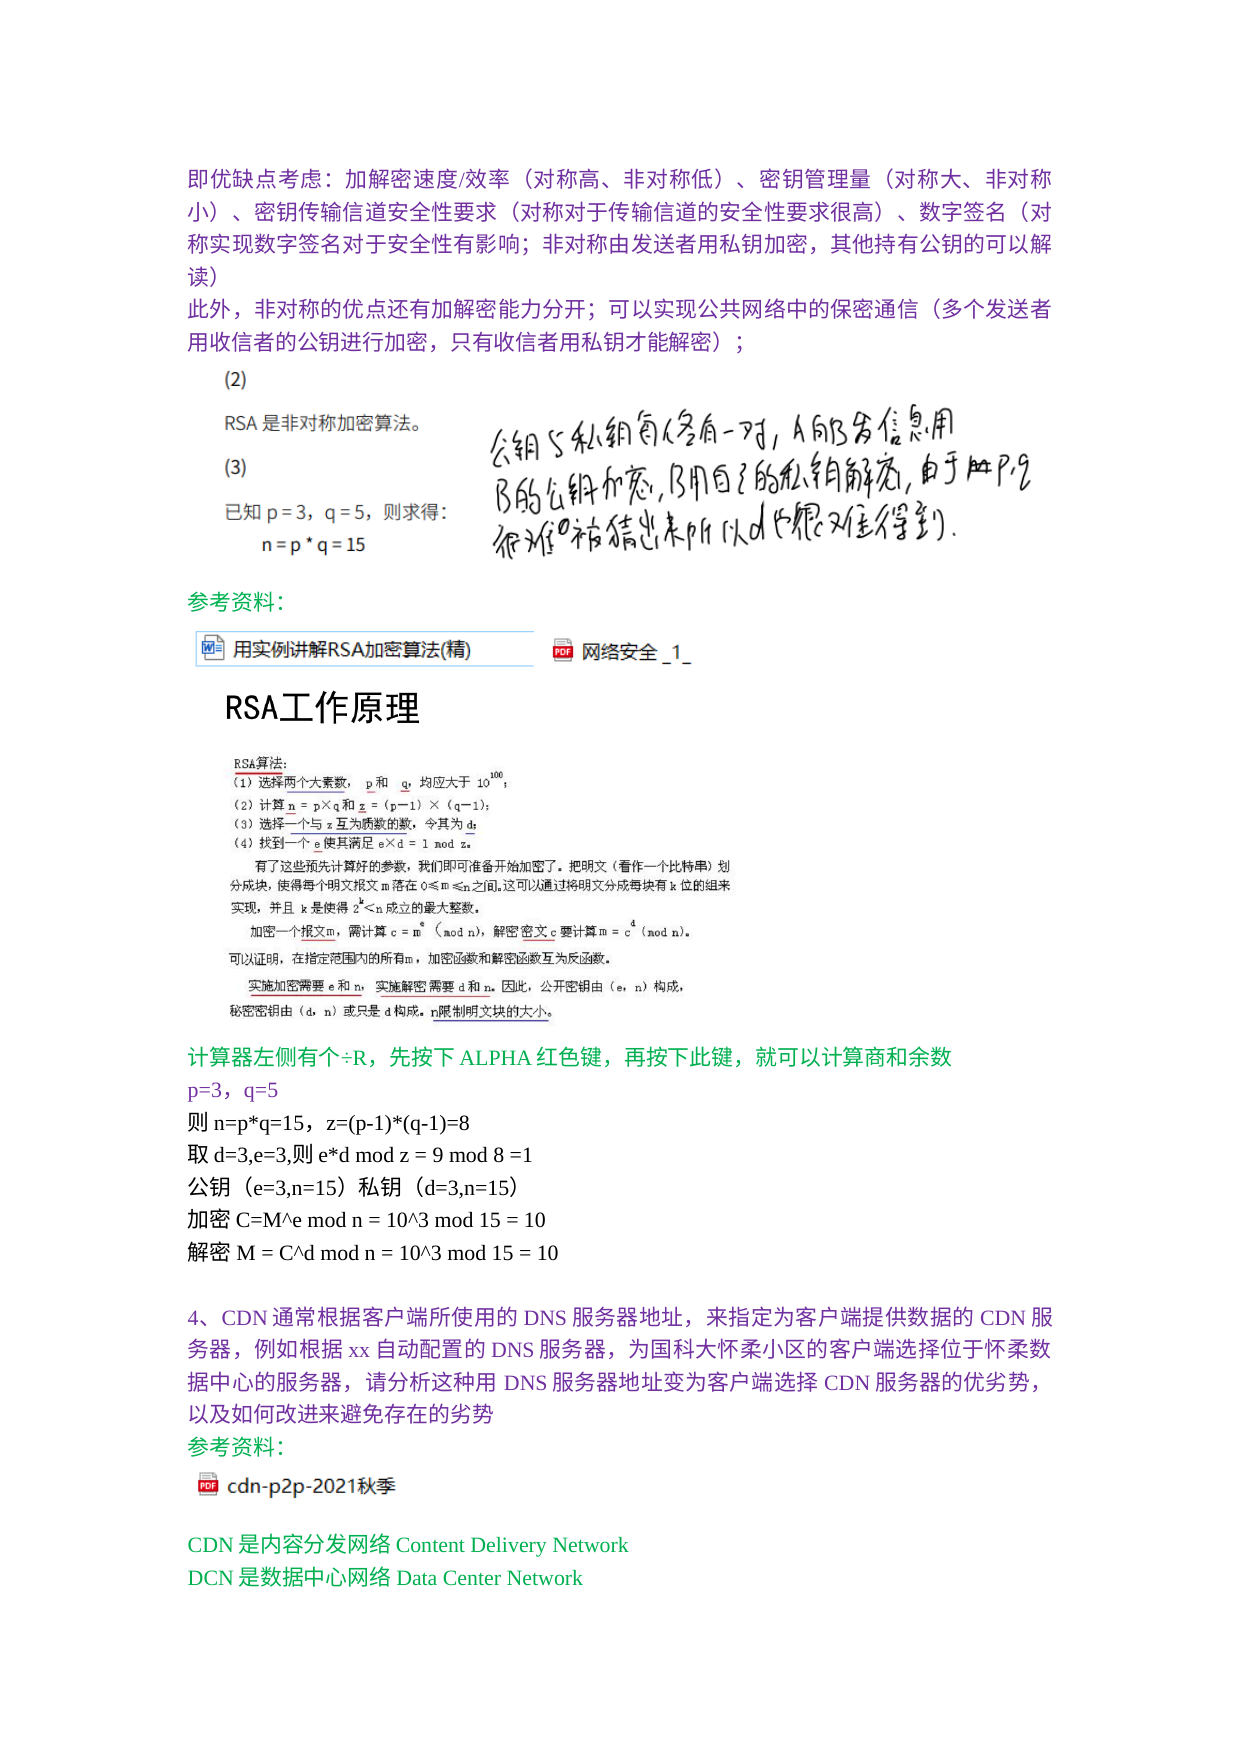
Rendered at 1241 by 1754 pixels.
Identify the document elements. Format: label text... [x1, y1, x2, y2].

text p=3，q=5 [187, 1072, 1053, 1104]
text 加密C=M^e mod n = 10^3 mod 15 = 10 [187, 1202, 1053, 1234]
text 参考资料： [187, 1429, 1053, 1462]
picture [187, 682, 876, 1035]
text 此外，非对称的优点还有加解密能力分开；可以实现公共网络中的保密通信（多个发送者用收信者的公钥进行加密，只有收信者用私钥才能解密）； [187, 292, 1053, 357]
text 计算器左侧有个÷R，先按下ALPHA红色键，再按下此键，就可以计算商和余数 [187, 1039, 1053, 1072]
text CDN是内容分发网络Content Delivery Network [187, 1527, 1053, 1559]
text DCN是数据中心网络 Data Center Network [187, 1559, 1053, 1592]
picture [187, 1462, 555, 1502]
text 取d=3,e=3,则e*d mod z = 9 mod 8 =1 [187, 1137, 1053, 1169]
text 4、CDN通常根据客户端所使用的DNS服务器地址，来指定为客户端提供数据的CDN服务器，例如根据xx自动配置的DNS服务器，为国科大怀柔小区的客户端选择位于怀柔数据中心的服务器，请分析这种用DNS服务器地址变为客户端选择CDN服务器的优劣势，以及如何改进来避免存在的劣势 [187, 1299, 1053, 1429]
picture [187, 357, 1053, 564]
text 公钥（e=3,n=15）私钥（d=3,n=15） [187, 1169, 1053, 1202]
picture [187, 631, 905, 668]
text 解密 M = C^d mod n = 10^3 mod 15 = 10 [187, 1234, 1053, 1267]
text 参考资料： [187, 584, 1053, 617]
text 即优缺点考虑：加解密速度/效率（对称高、非对称低）、密钥管理量（对称大、非对称小）、密钥传输信道安全性要求（对称对于传输信道的安全性要求很高）、数字签名（对称实现数字签名对于安全性有影响；非对称由发送者用私钥加密，其他持有公钥的可以解读） [187, 162, 1053, 292]
text 则n=p*q=15，z=(p-1)*(q-1)=8 [187, 1104, 1053, 1137]
